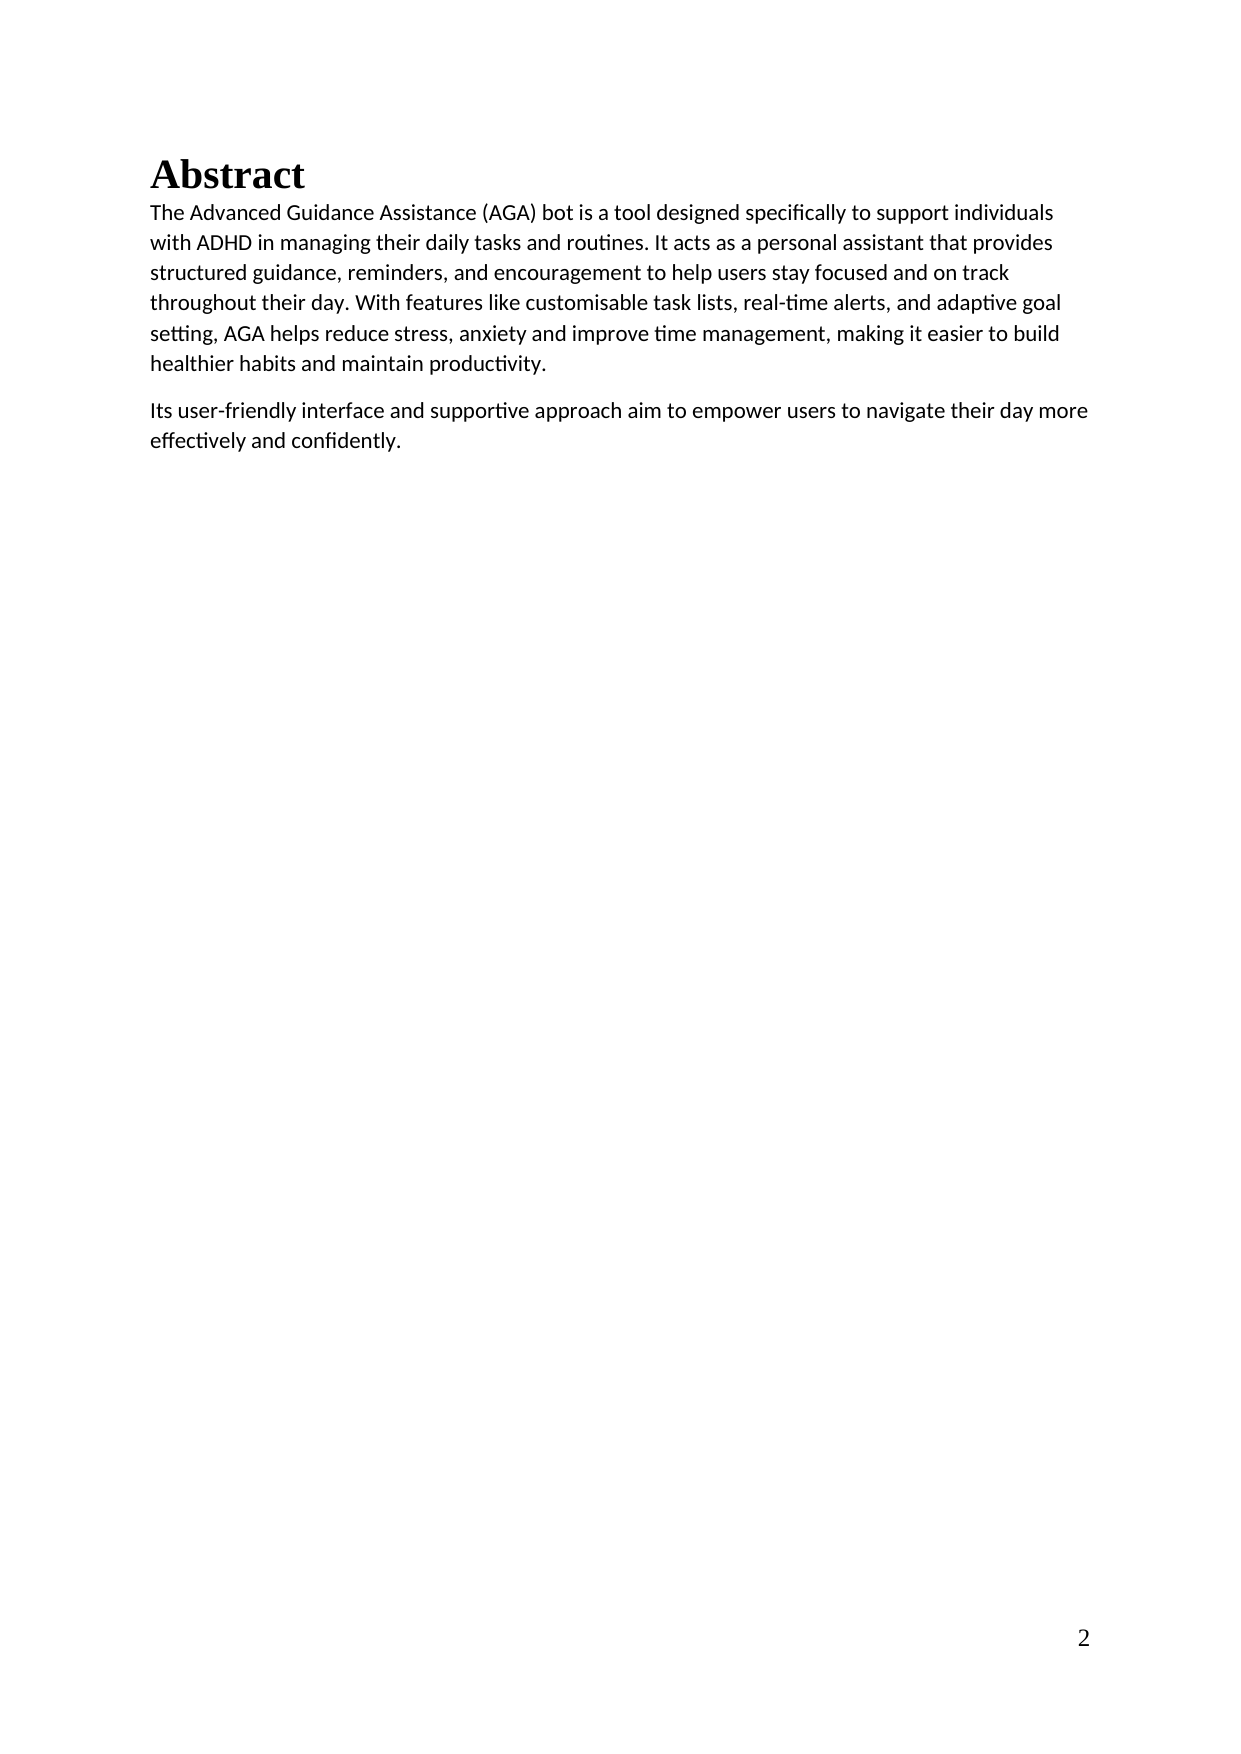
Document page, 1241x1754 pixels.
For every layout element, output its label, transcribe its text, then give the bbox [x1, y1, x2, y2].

text Its user-friendly interface and supportive approach aim to empower users to navigate their day more effectively and confidently. [150, 396, 1090, 454]
subtitle Abstract [150, 150, 1090, 198]
text The Advanced Guidance Assistance (AGA) bot is a tool designed specifically to support individuals with ADHD in managing their daily tasks and routines. It acts as a personal assistant that provides structured guidance, reminders, and encouragement to help users stay focused and on track throughout their day. With features like customisable task lists, real-time alerts, and adaptive goal setting, AGA helps reduce stress, anxiety and improve time management, making it easier to build healthier habits and maintain productivity. [150, 198, 1090, 377]
